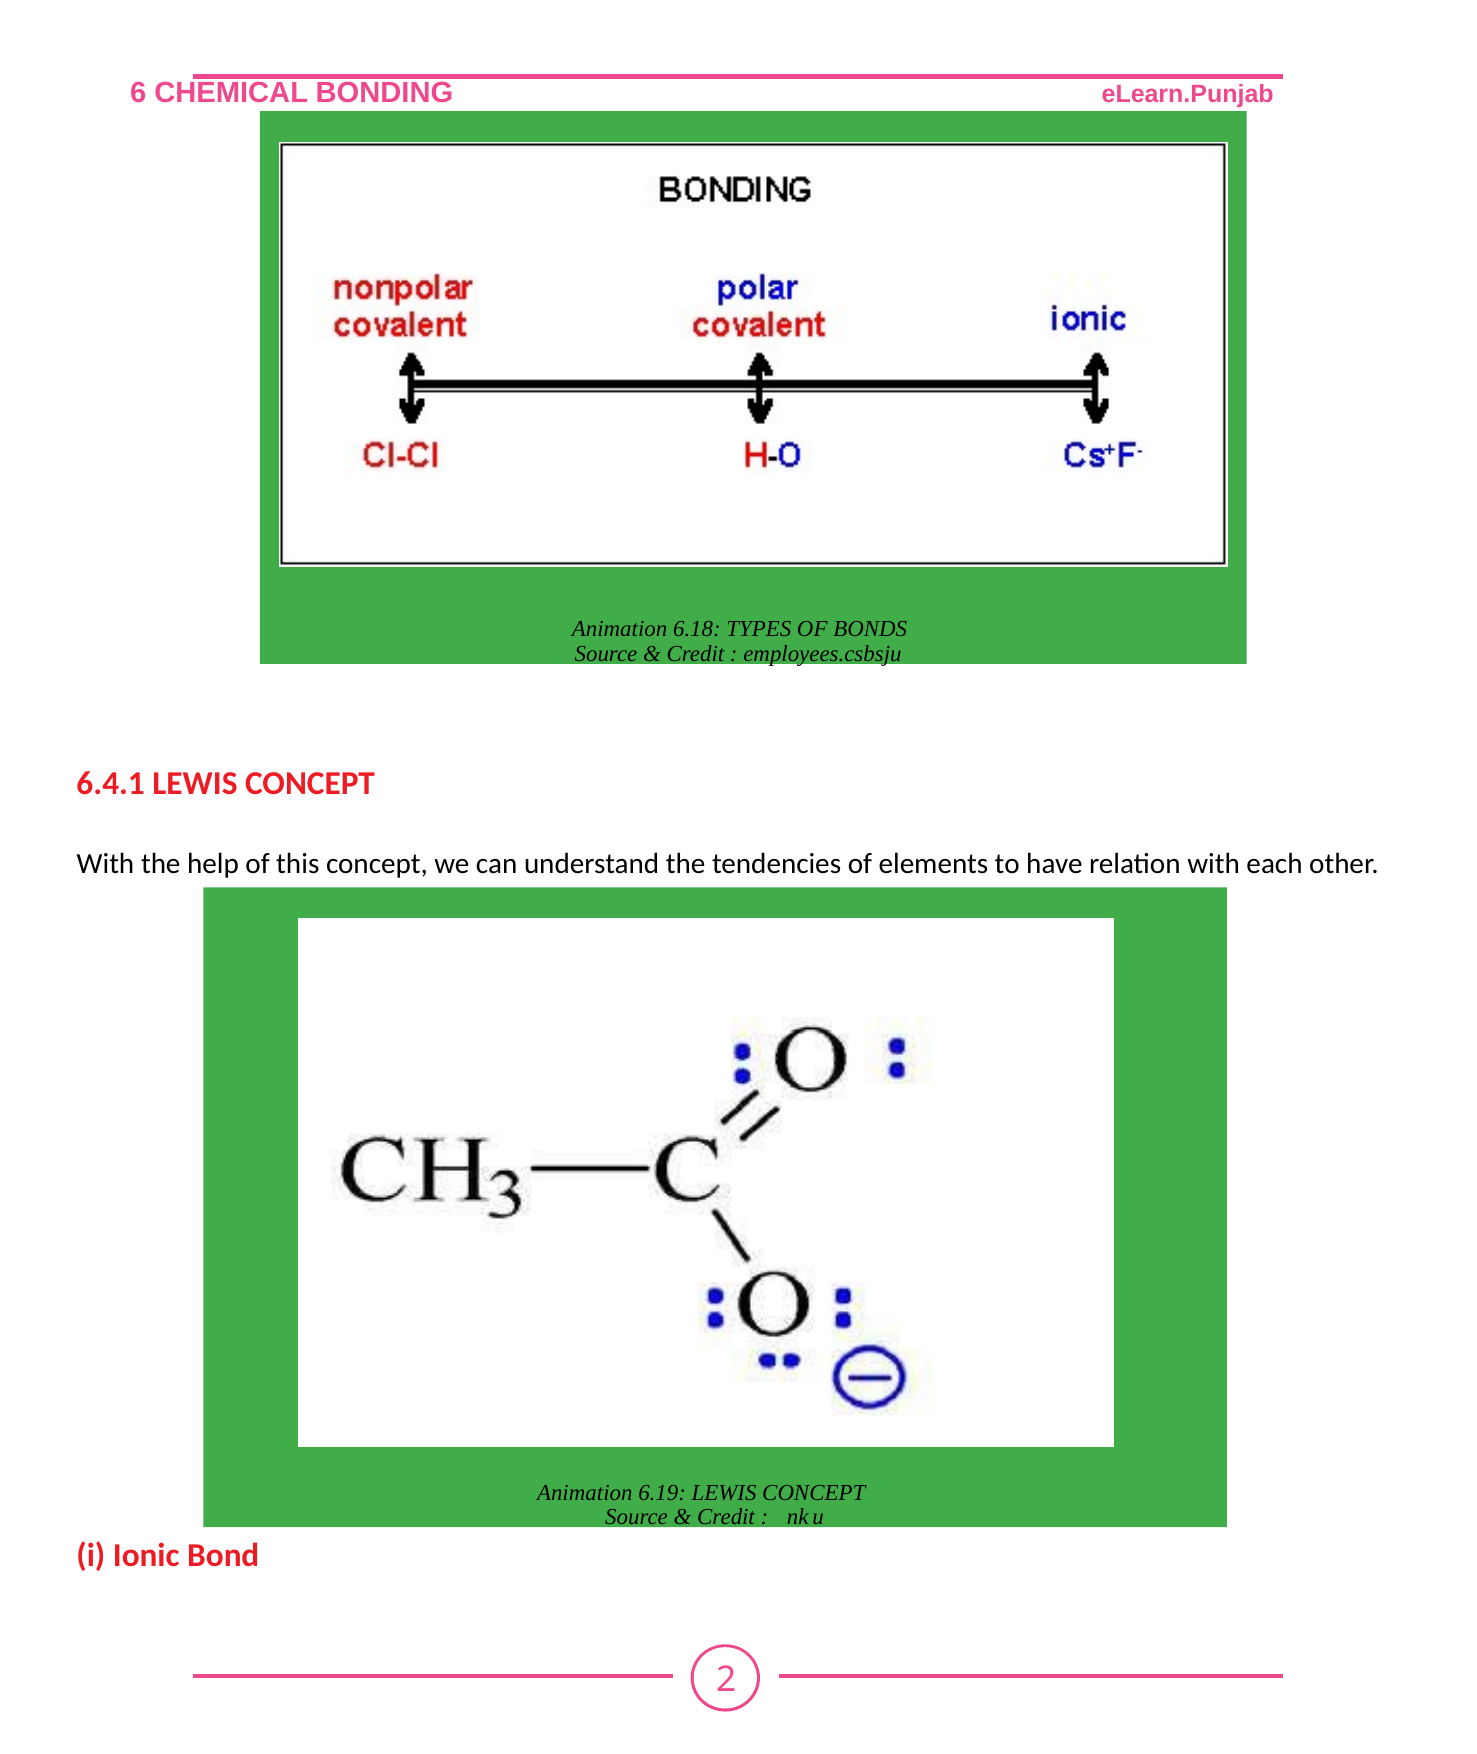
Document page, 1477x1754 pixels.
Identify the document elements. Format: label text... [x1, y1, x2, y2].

text With the help of this concept, we can understand the tendencies of elements to have relation with each other. [76, 846, 1437, 881]
picture [298, 918, 1114, 1447]
picture [279, 142, 1228, 567]
text (i) Ionic Bond [76, 1533, 1364, 1574]
text 6.4.1 LEWIS CONCEPT [76, 762, 1364, 803]
